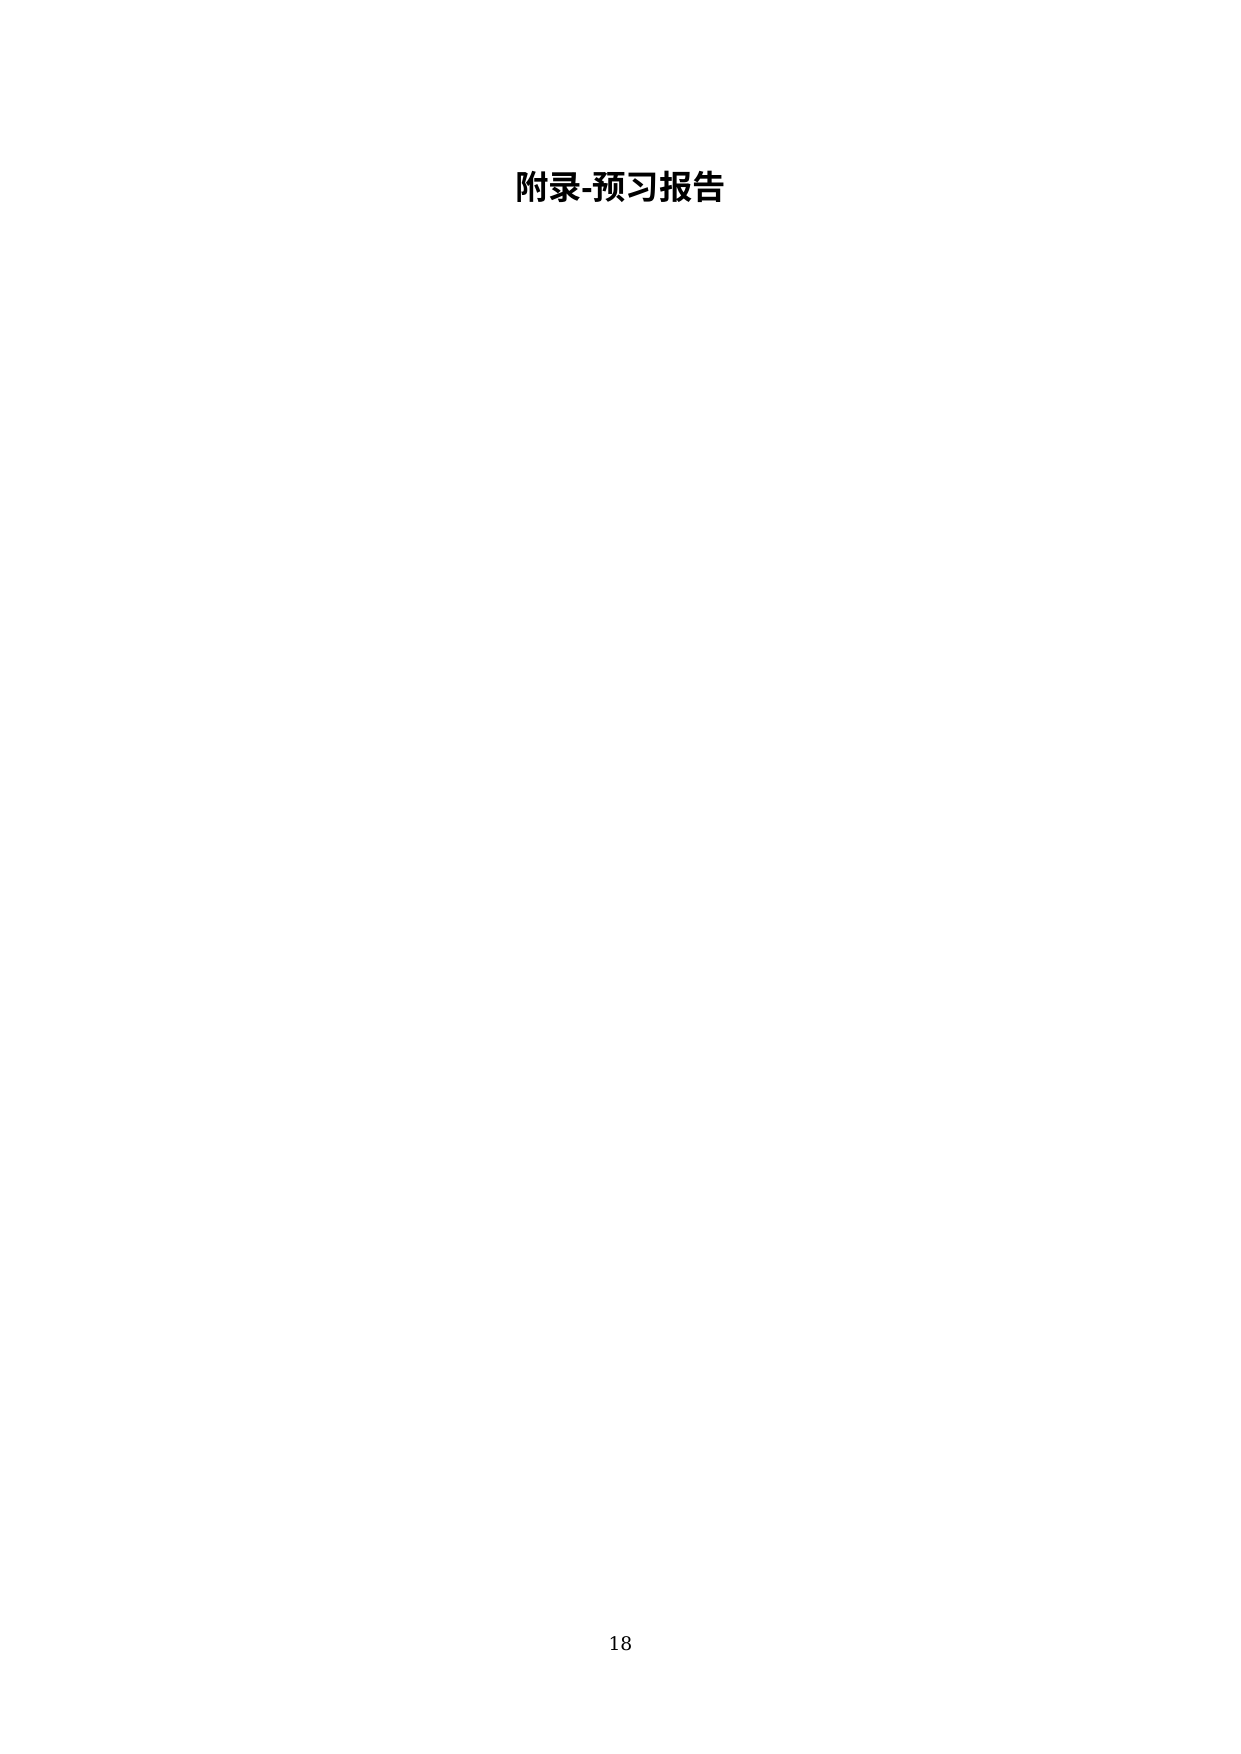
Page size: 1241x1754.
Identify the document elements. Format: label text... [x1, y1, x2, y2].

title 附录-预习报告 [118, 153, 1122, 218]
